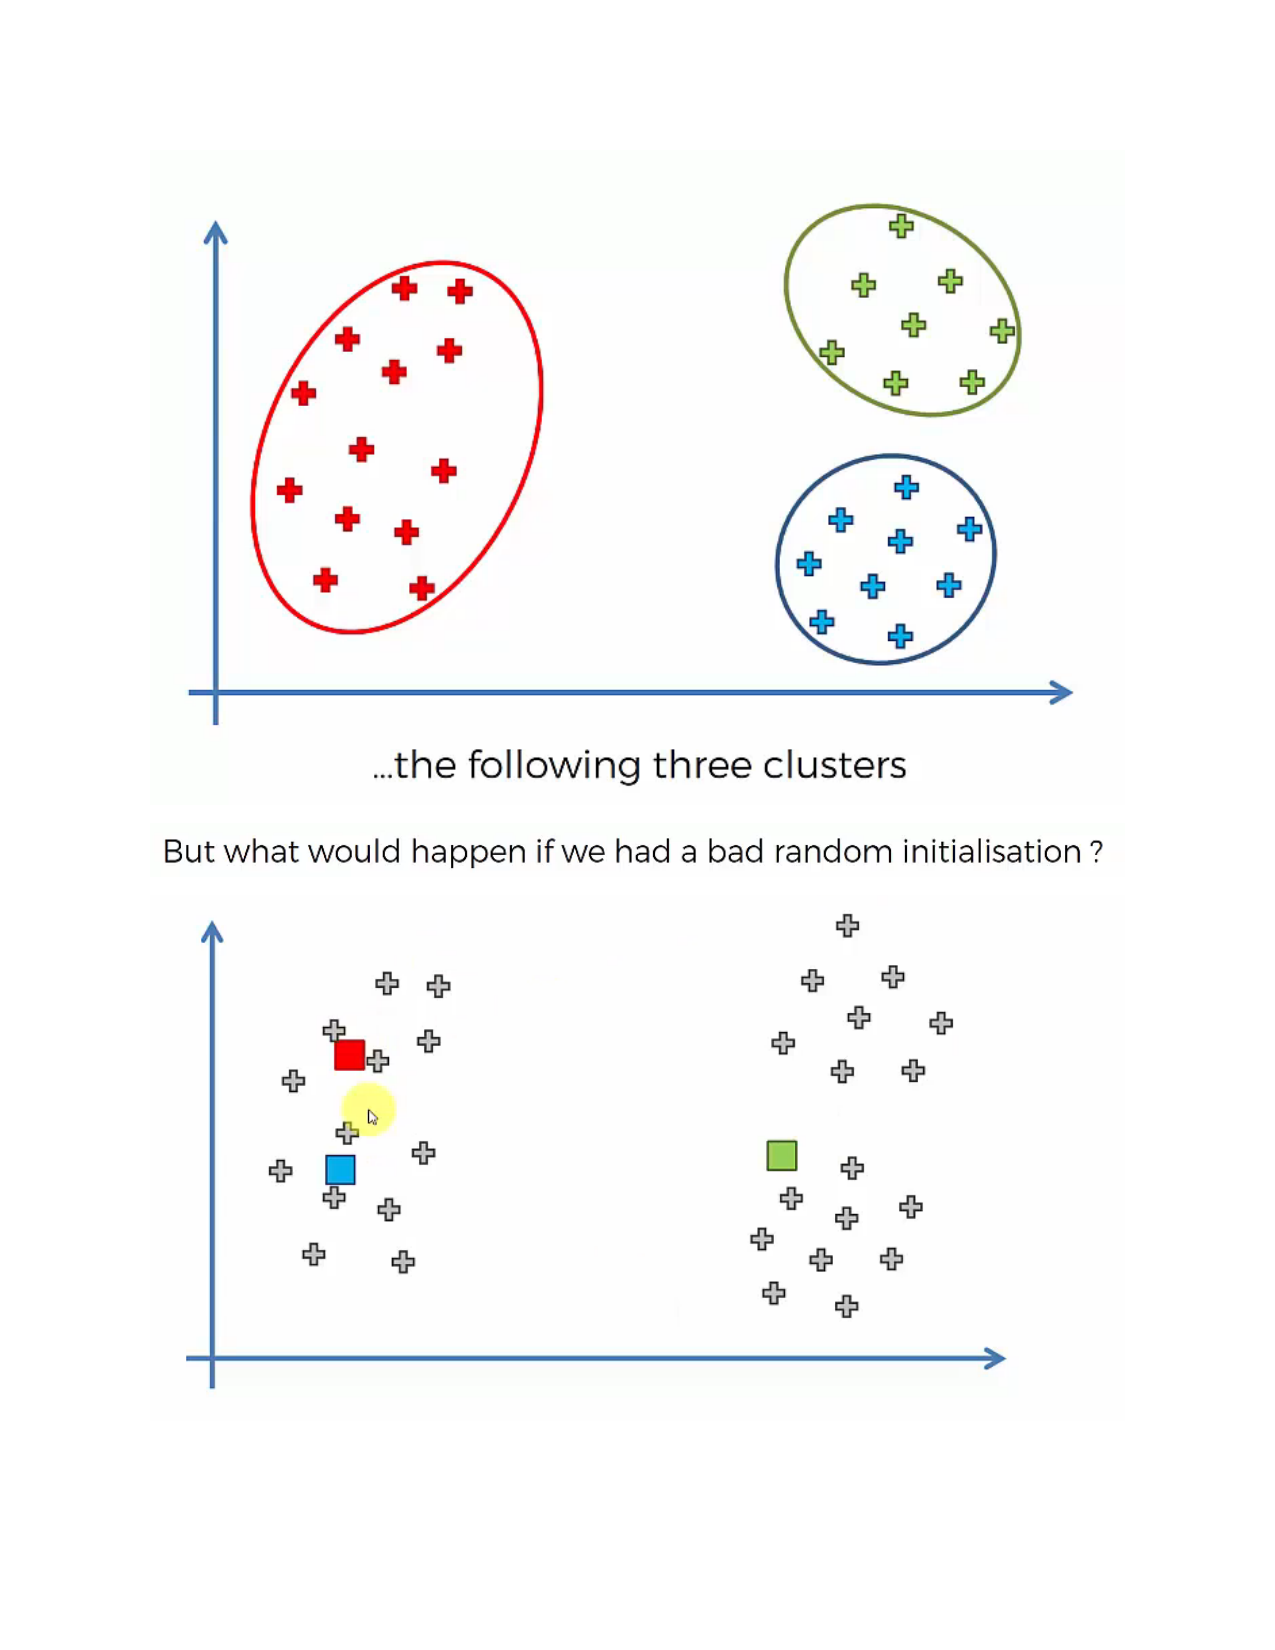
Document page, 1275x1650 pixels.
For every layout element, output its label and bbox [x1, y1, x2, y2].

picture [150, 823, 1125, 877]
picture [150, 150, 1125, 805]
picture [150, 895, 1125, 1421]
